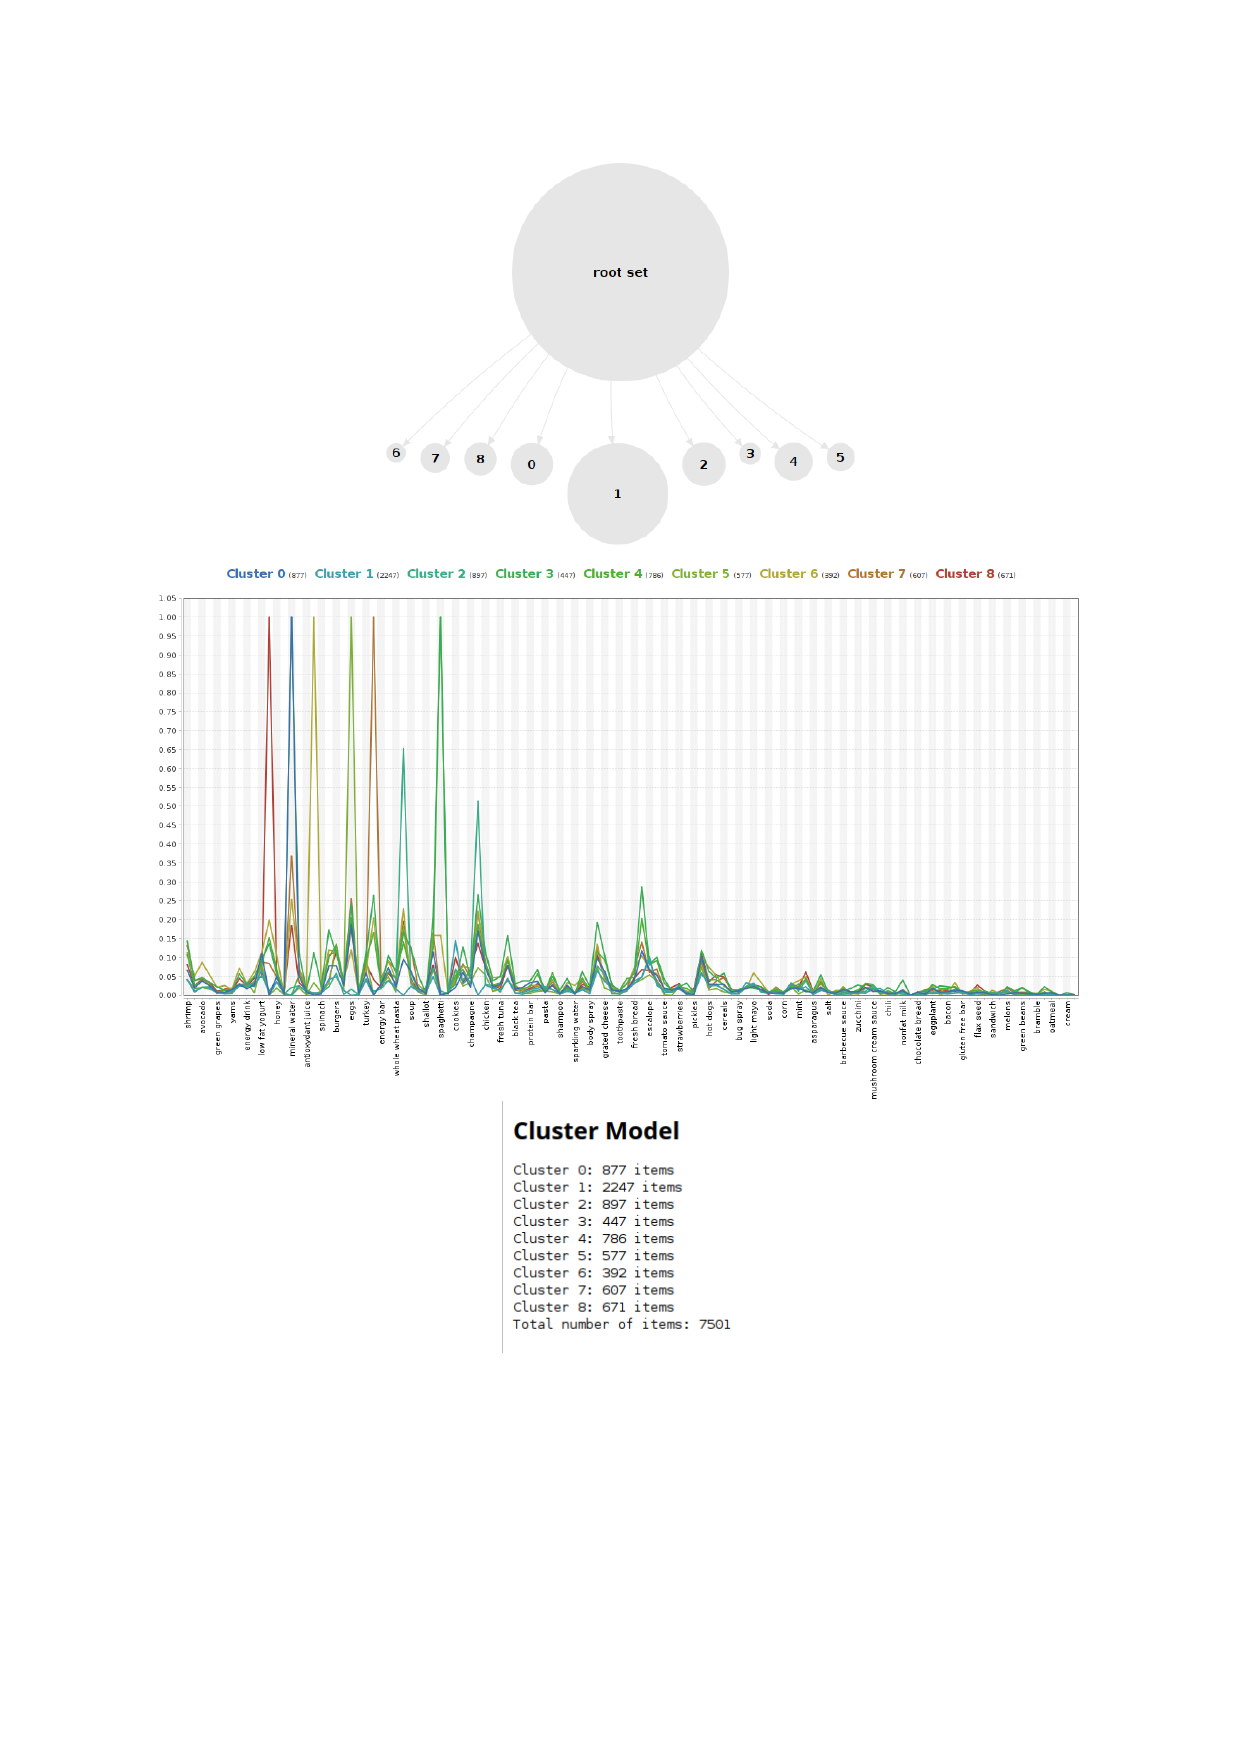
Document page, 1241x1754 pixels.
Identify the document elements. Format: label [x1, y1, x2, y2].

picture [150, 150, 1091, 1353]
